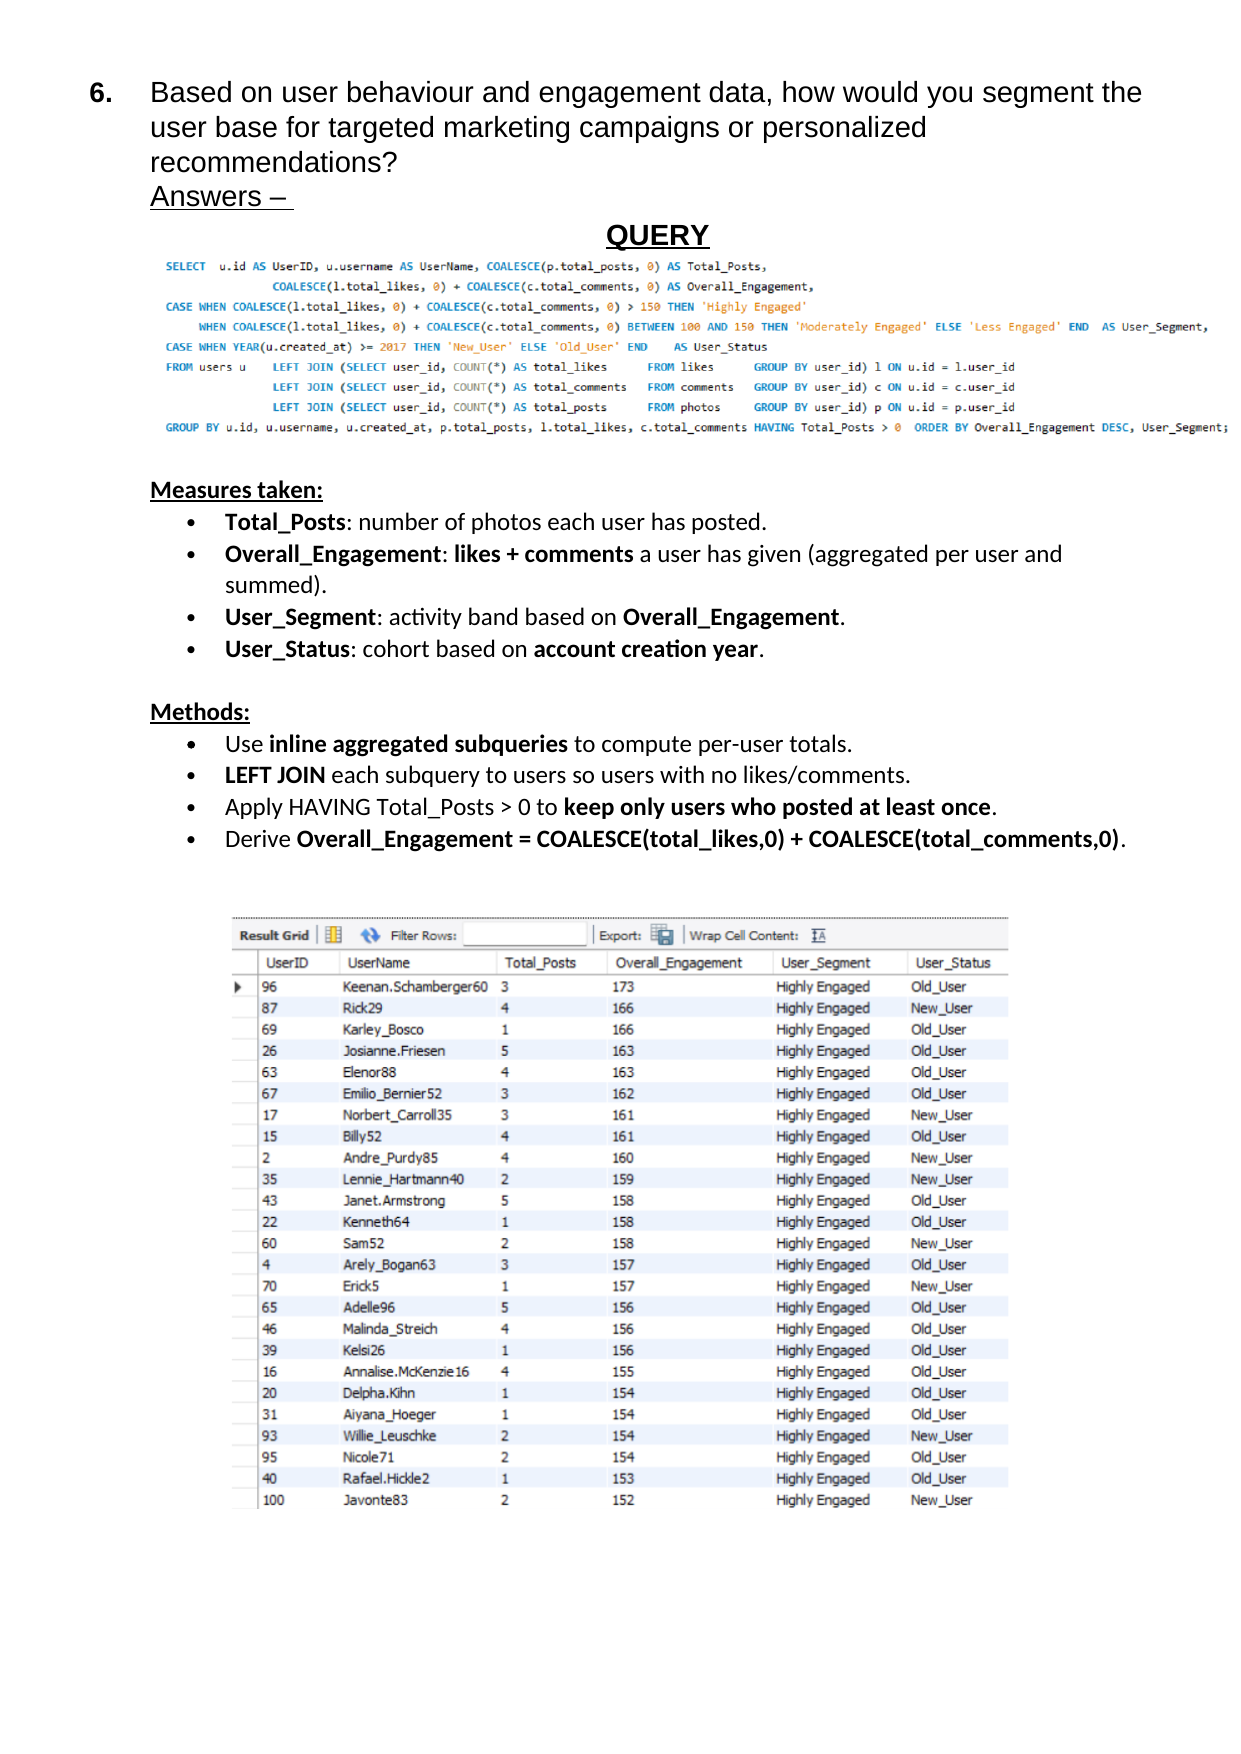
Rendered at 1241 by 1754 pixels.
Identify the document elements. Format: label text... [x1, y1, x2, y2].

text Methods: [150, 696, 1165, 727]
list Answers – [150, 179, 1165, 213]
list Derive Overall_Engagement = COALESCE(total_likes,0) + COALESCE(total_comments,0). [187, 823, 1165, 853]
list Total_Posts: number of photos each user has posted. [187, 506, 1165, 537]
list Use inline aggregated subqueries to compute per-user totals. [187, 728, 1165, 758]
picture [231, 917, 1009, 1509]
list User_Status: cohort based on account creation year. [187, 633, 1165, 663]
list LEFT JOIN each subquery to users so users with no likes/comments. [187, 759, 1165, 790]
list Overall_Engagement: likes + comments a user has given (aggregated per user and summed). [187, 538, 1165, 600]
picture [150, 252, 1234, 442]
text Measures taken: [150, 474, 1165, 505]
text QUERY [150, 218, 1165, 251]
list User_Segment: activity band based on Overall_Engagement. [187, 601, 1165, 632]
list Based on user behaviour and engagement data, how would you segment the user base for targeted marketing campaigns or personalized recommendations? [112, 75, 1165, 178]
list Apply HAVING Total_Posts > 0 to keep only users who posted at least once. [187, 791, 1165, 822]
